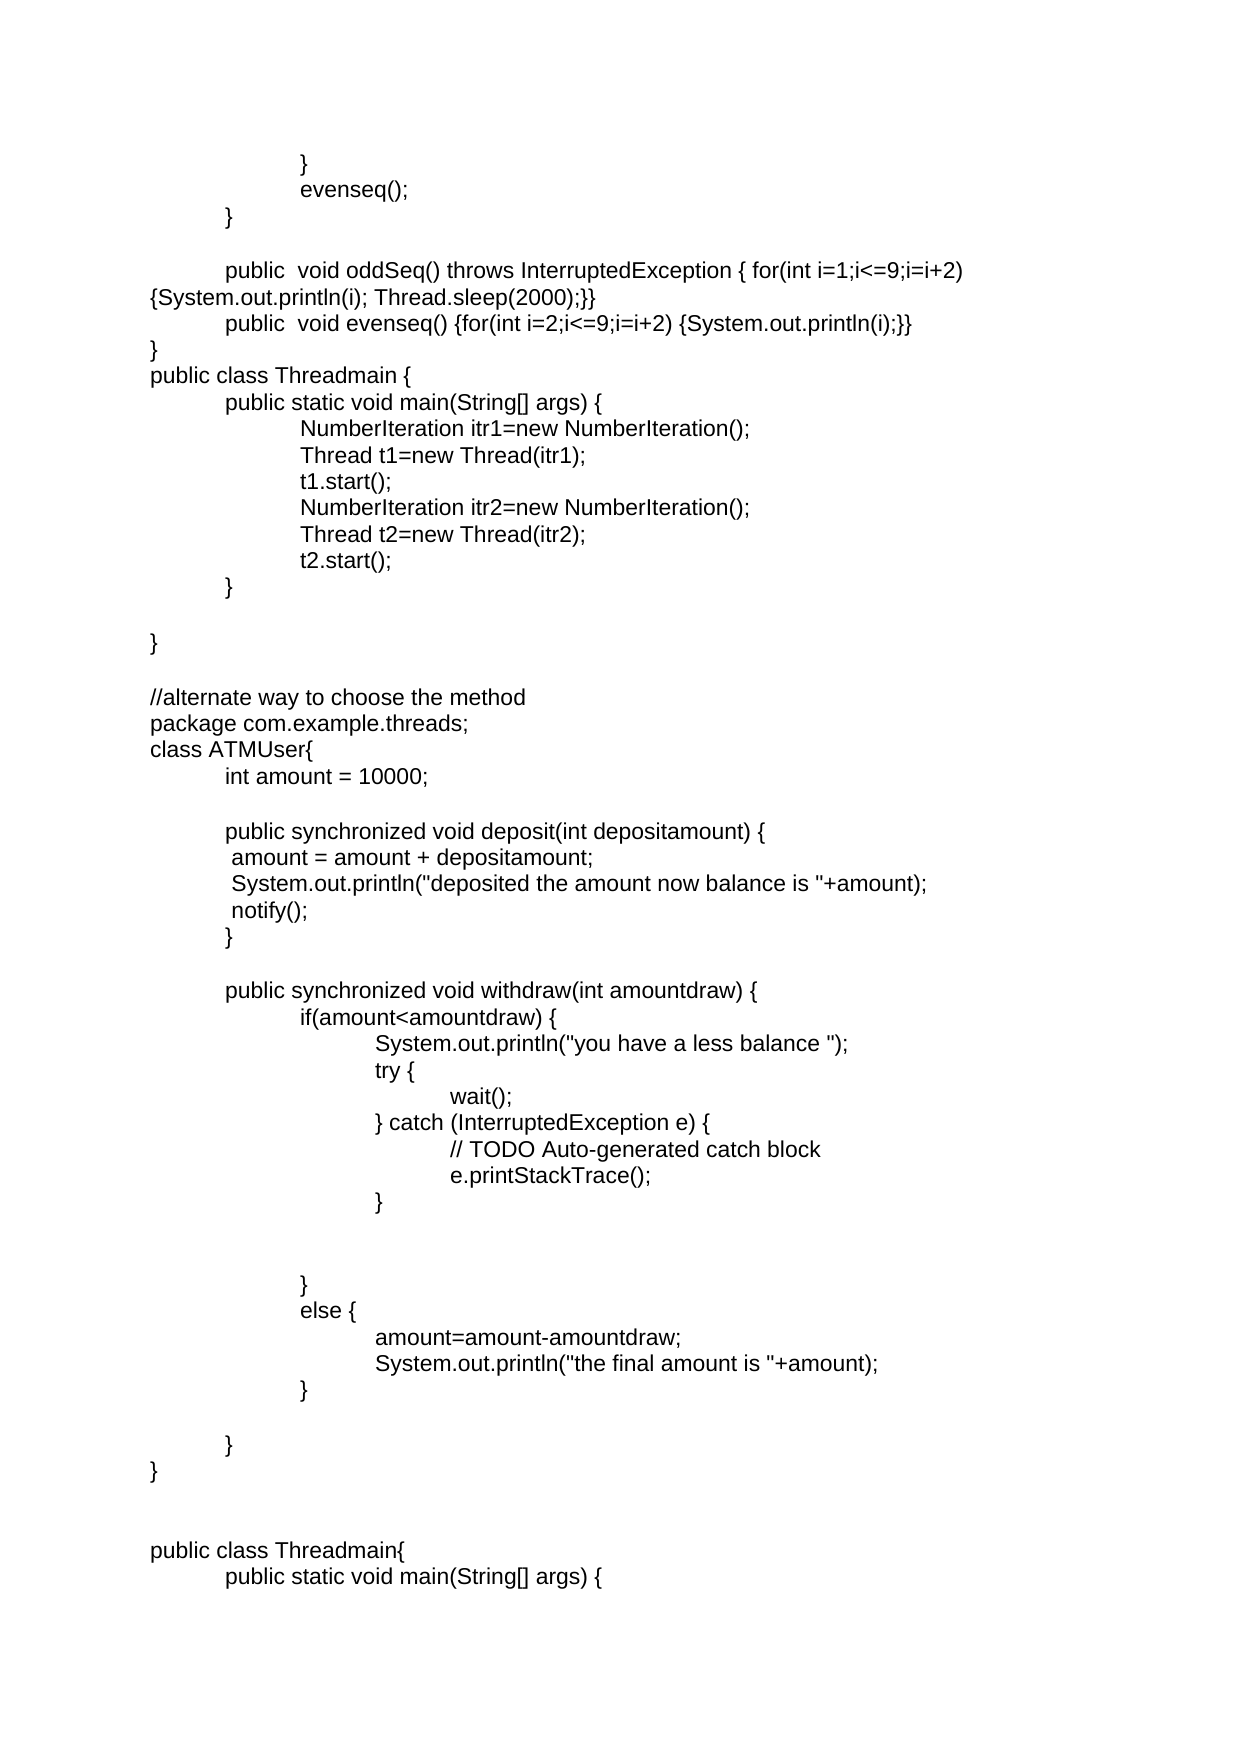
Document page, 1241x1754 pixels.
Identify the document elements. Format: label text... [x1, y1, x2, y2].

text public static void main(String[] args) { [150, 389, 1090, 415]
text notify(); [150, 897, 1090, 923]
text try { [150, 1057, 1090, 1083]
text else { [150, 1297, 1090, 1323]
text wait(); [150, 1083, 1090, 1109]
text } [150, 1376, 1090, 1402]
text evenseq(); [150, 176, 1090, 203]
text package com.example.threads; [150, 710, 1090, 736]
text NumberIteration itr2=new NumberIteration(); [150, 494, 1090, 521]
text public void evenseq() {for(int i=2;i<=9;i=i+2) {System.out.println(i);}} [150, 310, 1090, 336]
text if(amount<amountdraw) { [150, 1004, 1090, 1030]
text NumberIteration itr1=new NumberIteration(); [150, 415, 1090, 442]
text // TODO Auto-generated catch block [150, 1136, 1090, 1162]
text int amount = 10000; [150, 763, 1090, 789]
text } [150, 628, 1090, 655]
text } [150, 1457, 1090, 1483]
text t2.start(); [150, 547, 1090, 573]
text } [150, 573, 1090, 600]
text class ATMUser{ [150, 736, 1090, 763]
text System.out.println("you have a less balance "); [150, 1030, 1090, 1057]
text } [150, 150, 1090, 176]
text } [150, 923, 1090, 949]
text } [150, 203, 1090, 229]
text public class Threadmain{ [150, 1537, 1090, 1563]
text System.out.println("deposited the amount now balance is "+amount); [150, 870, 1090, 897]
text amount=amount-amountdraw; [150, 1323, 1090, 1350]
text } [150, 1188, 1090, 1215]
text public class Threadmain { [150, 362, 1090, 389]
text } [150, 336, 1090, 362]
text e.printStackTrace(); [150, 1162, 1090, 1188]
text amount = amount + depositamount; [150, 844, 1090, 870]
text } [150, 1431, 1090, 1457]
text } catch (InterruptedException e) { [150, 1109, 1090, 1136]
text Thread t1=new Thread(itr1); [150, 442, 1090, 468]
text public synchronized void withdraw(int amountdraw) { [150, 977, 1090, 1004]
text Thread t2=new Thread(itr2); [150, 521, 1090, 547]
text public synchronized void deposit(int depositamount) { [150, 818, 1090, 844]
text public static void main(String[] args) { [150, 1563, 1090, 1590]
text t1.start(); [150, 468, 1090, 494]
text //alternate way to choose the method [150, 683, 1090, 710]
text System.out.println("the final amount is "+amount); [150, 1350, 1090, 1376]
text } [150, 1271, 1090, 1297]
text public void oddSeq() throws InterruptedException { for(int i=1;i<=9;i=i+2) {System.out.println(i); Thread.sleep(2000);}} [150, 257, 1090, 310]
